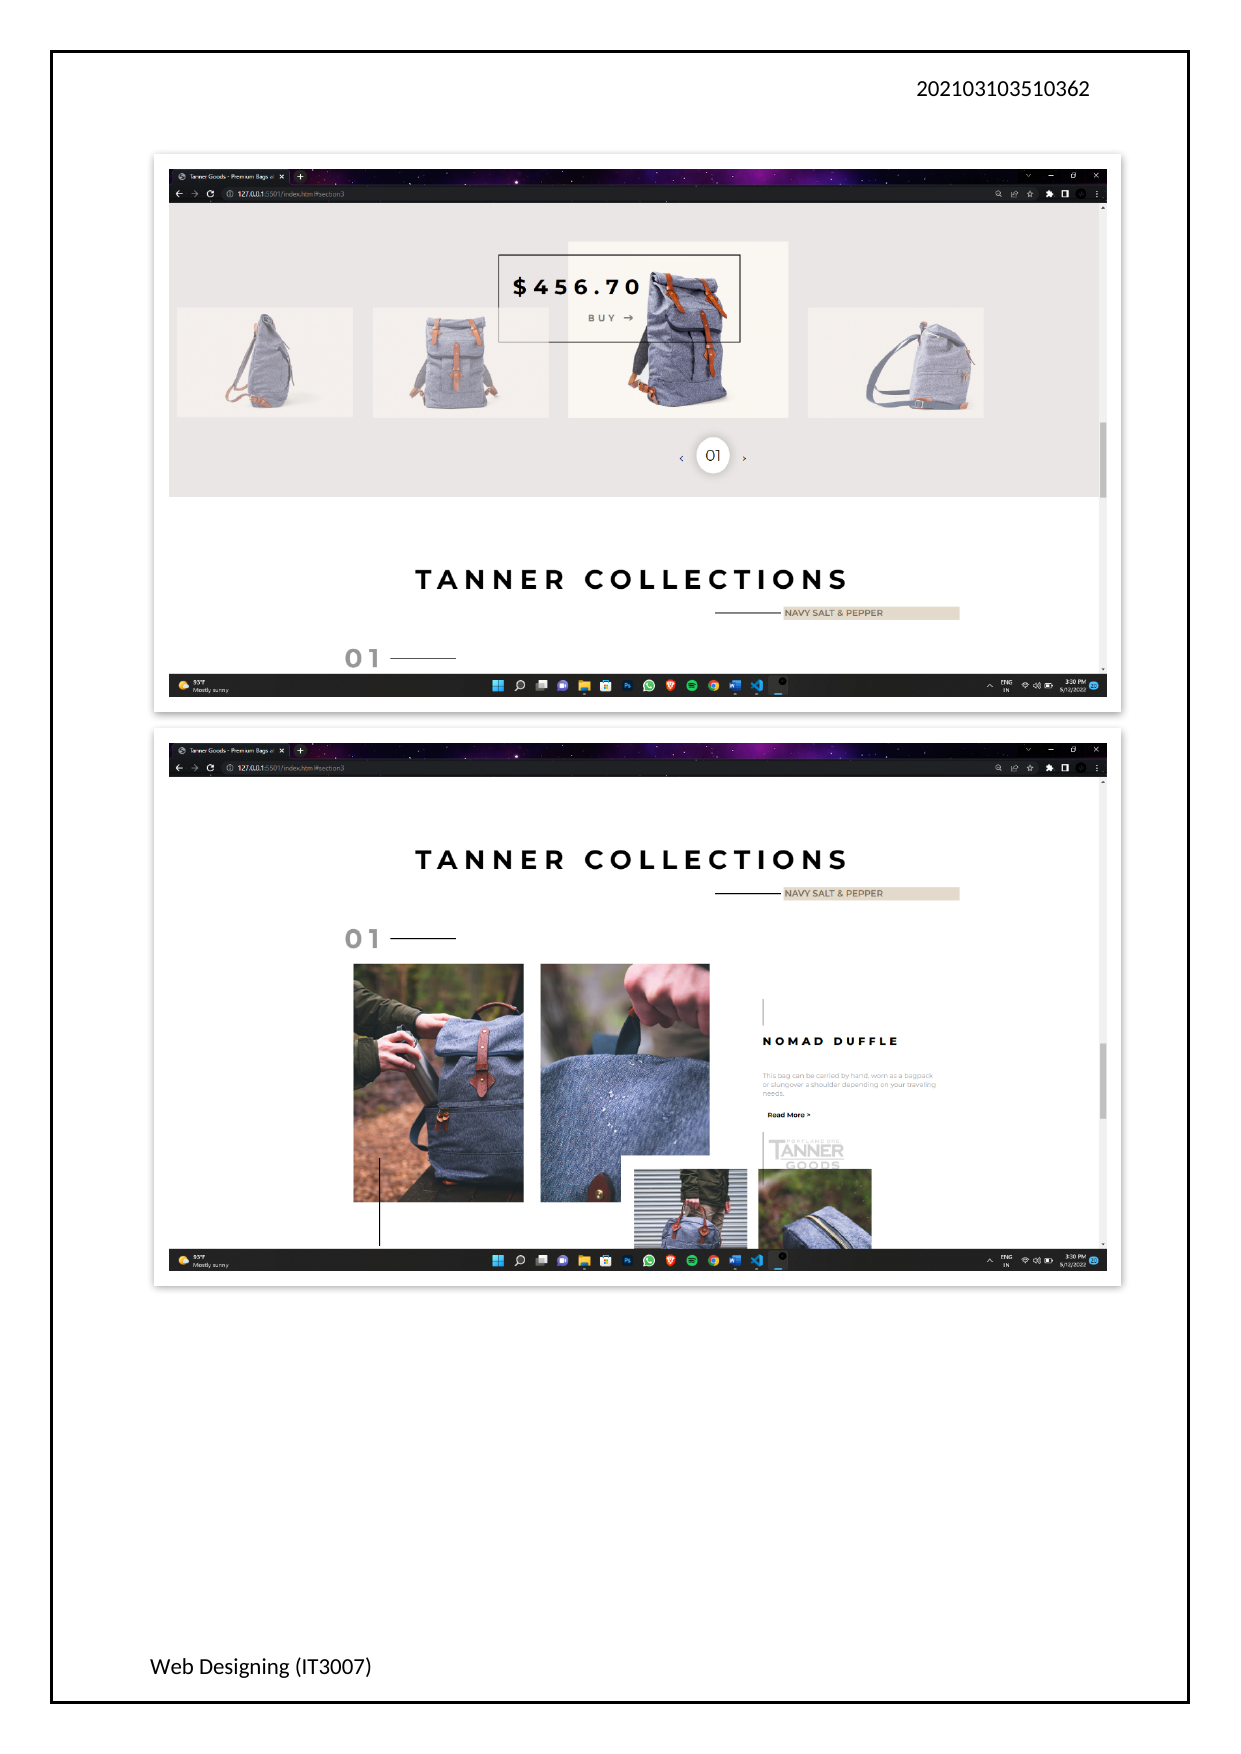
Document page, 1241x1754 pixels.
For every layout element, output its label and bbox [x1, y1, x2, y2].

picture [169, 743, 1107, 1271]
picture [169, 169, 1107, 697]
